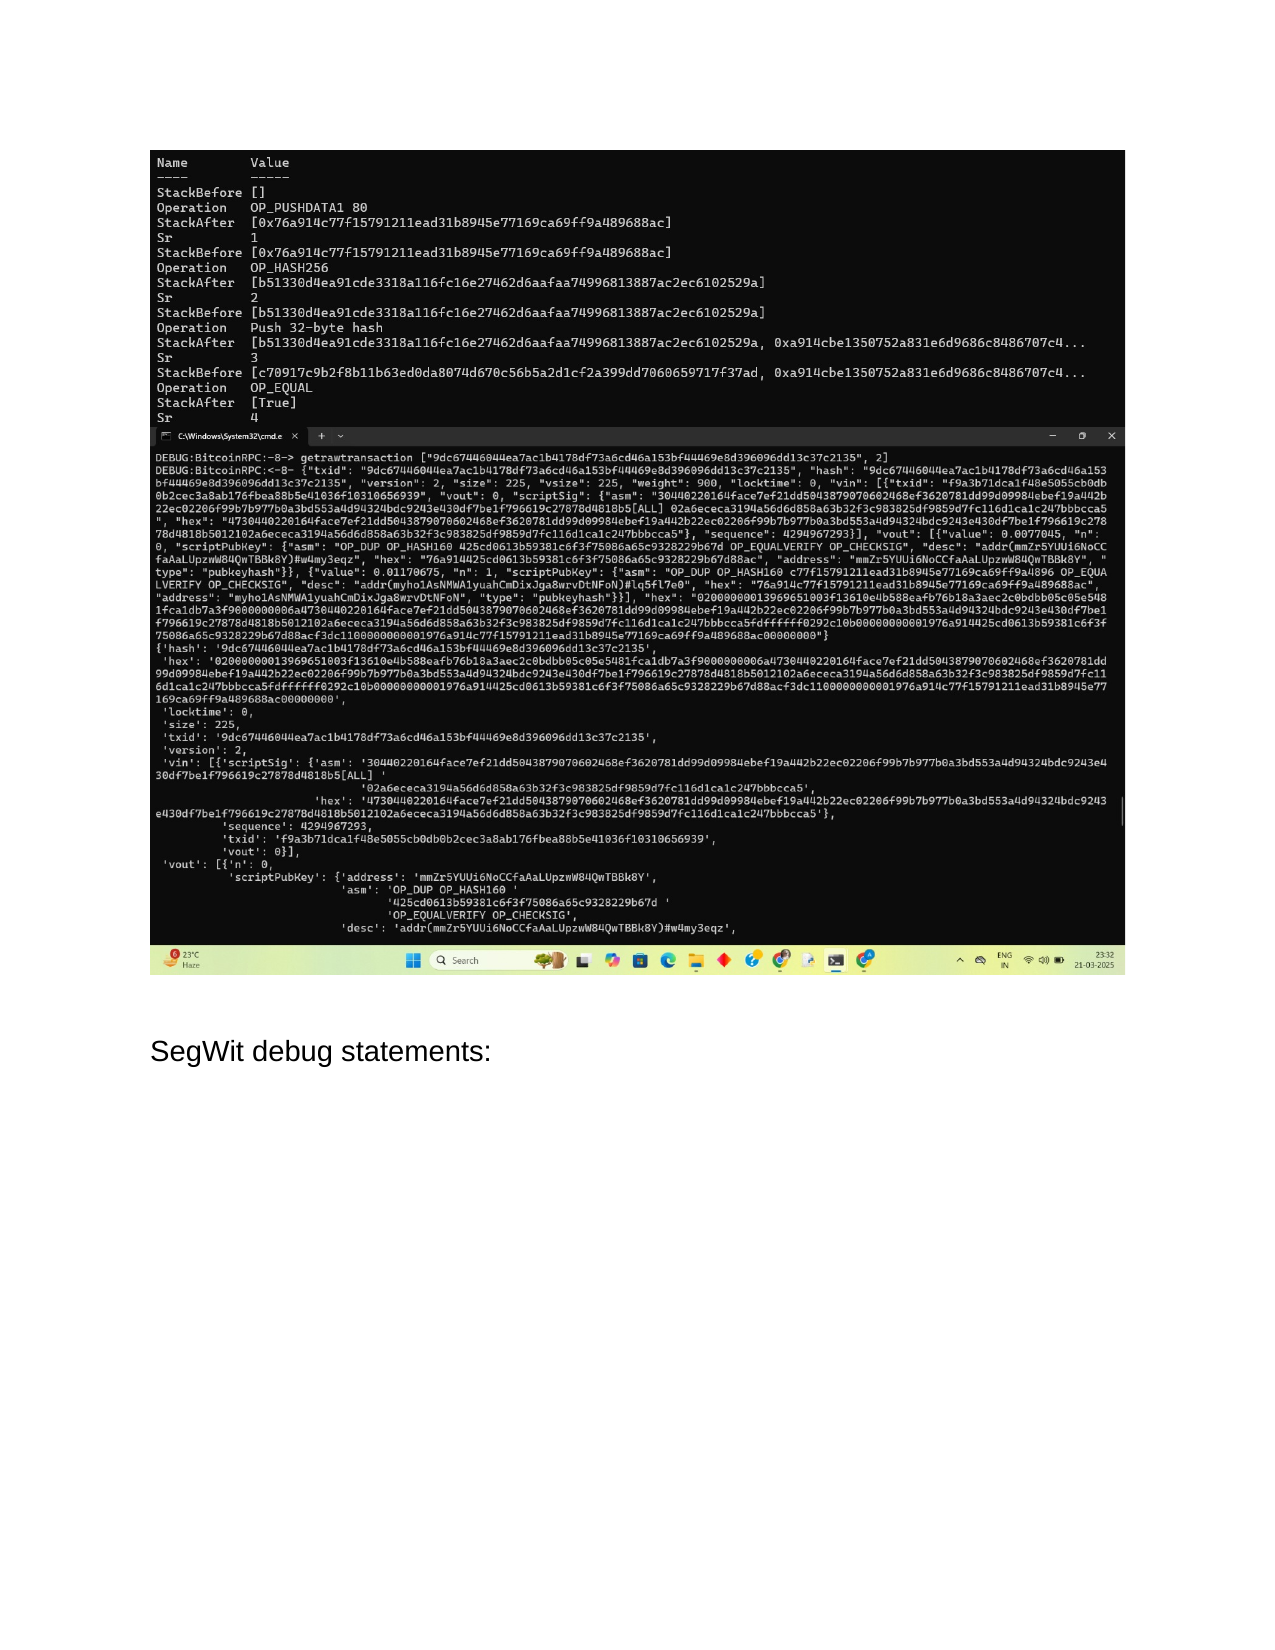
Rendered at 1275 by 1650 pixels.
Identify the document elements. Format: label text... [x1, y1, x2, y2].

picture [150, 150, 1125, 975]
text SegWit debug statements: [150, 1033, 1125, 1067]
